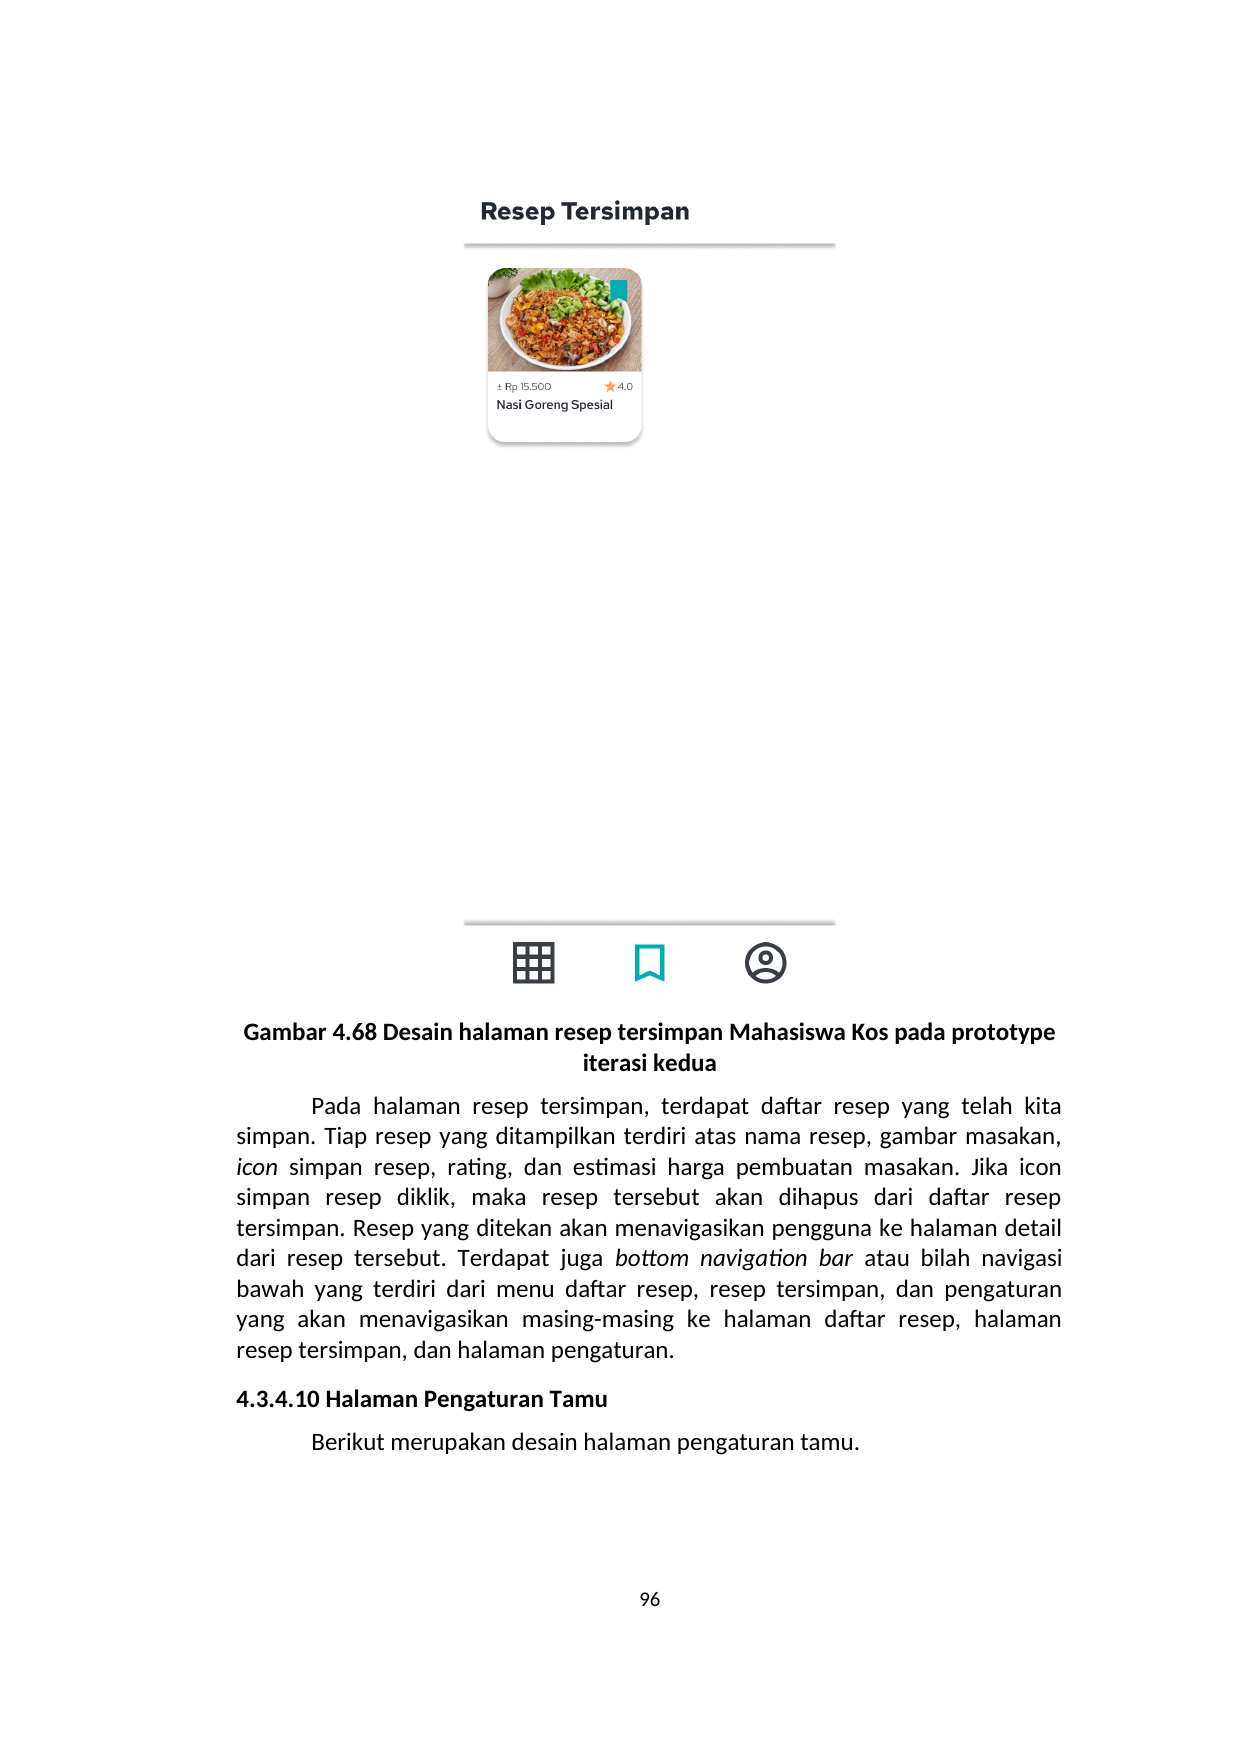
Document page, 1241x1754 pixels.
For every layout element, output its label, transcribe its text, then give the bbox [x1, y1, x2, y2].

text Pada halaman resep tersimpan, terdapat daftar resep yang telah kita simpan. Tiap resep yang ditampilkan terdiri atas nama resep, gambar masakan, icon simpan resep, rating, dan estimasi harga pembuatan masakan. Jika icon simpan resep diklik, maka resep tersebut akan dihapus dari daftar resep tersimpan. Resep yang ditekan akan menavigasikan pengguna ke halaman detail dari resep tersebut. Terdapat juga bottom navigation bar atau bilah navigasi bawah yang terdiri dari menu daftar resep, resep tersimpan, dan pengaturan yang akan menavigasikan masing-masing ke halaman daftar resep, halaman resep tersimpan, dan halaman pengaturan. [236, 1090, 1063, 1365]
picture [463, 177, 836, 1004]
text Berikut merupakan desain halaman pengaturan tamu. [236, 1426, 1063, 1457]
subtitle Halaman Pengaturan Tamu [236, 1383, 1063, 1414]
